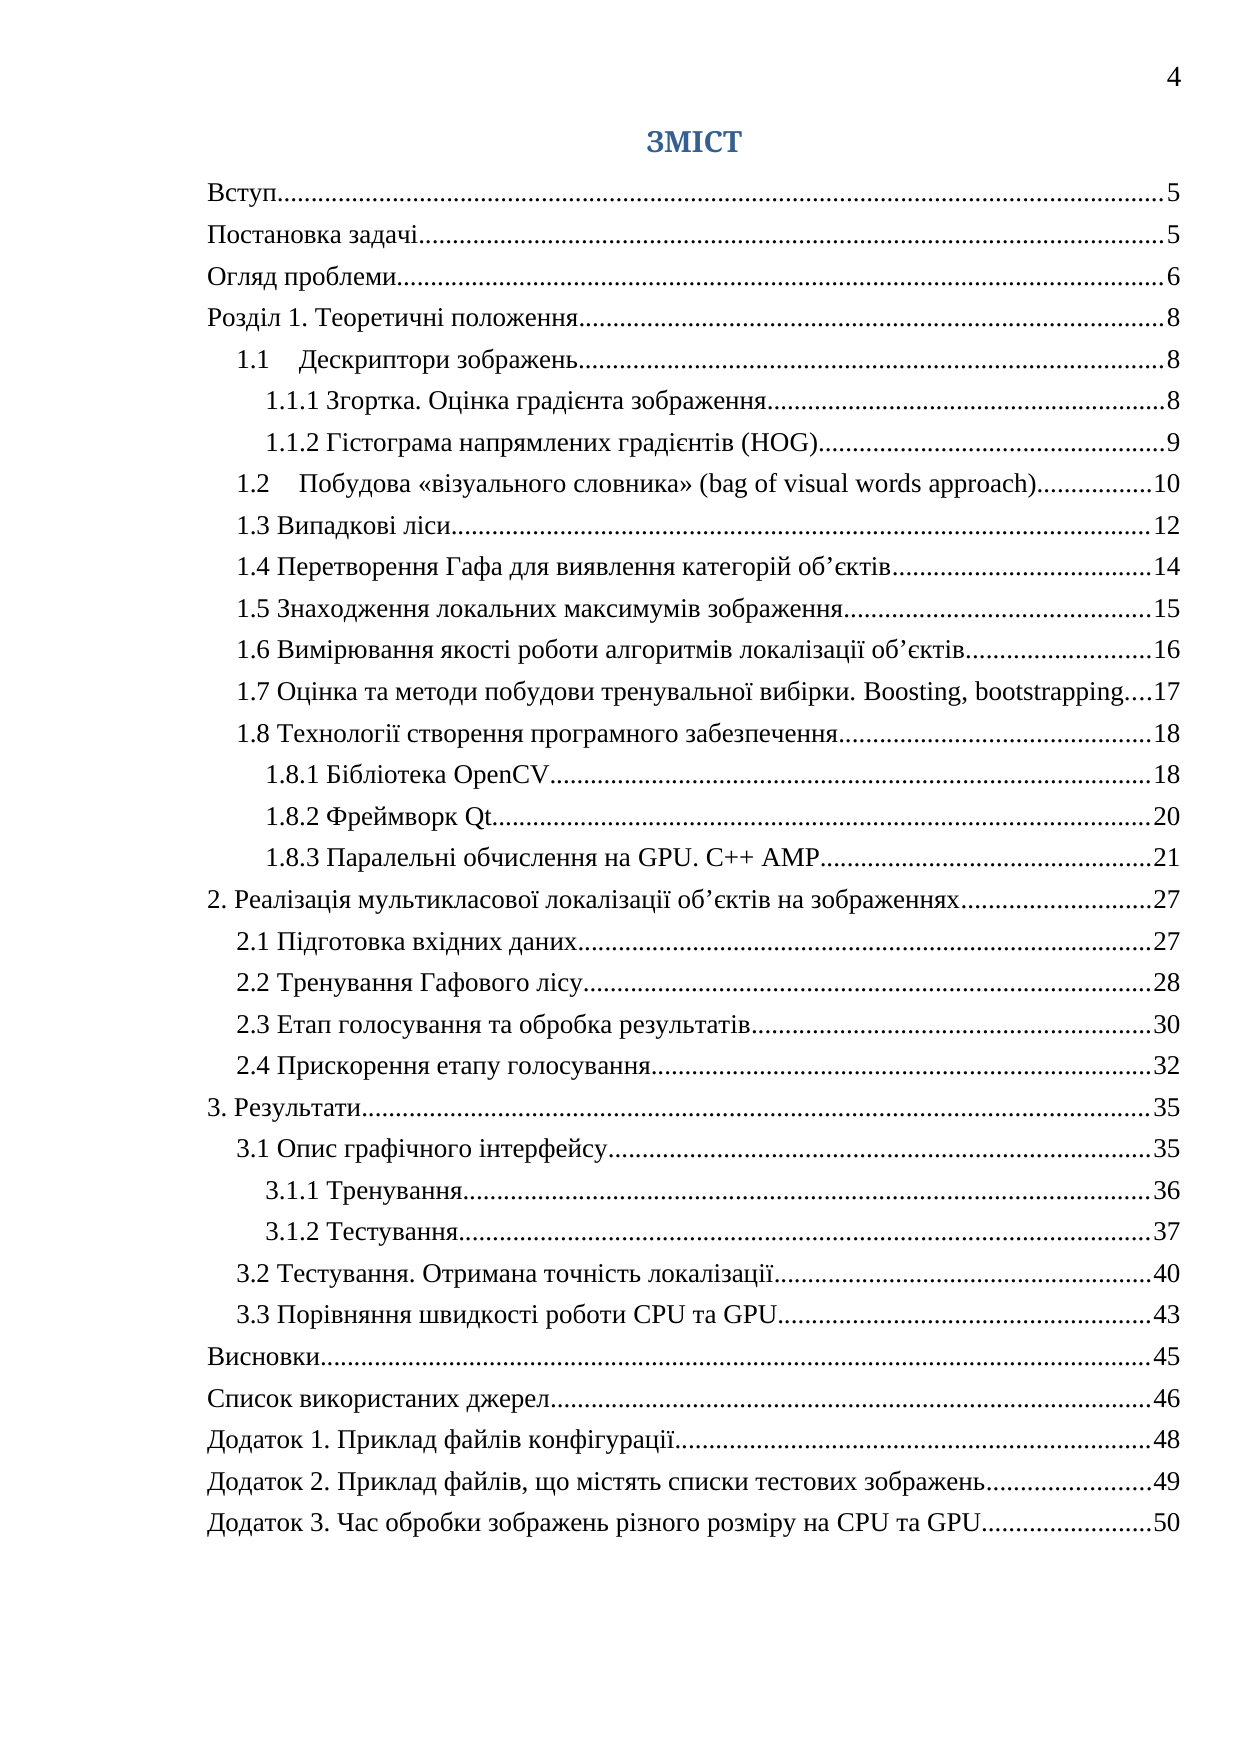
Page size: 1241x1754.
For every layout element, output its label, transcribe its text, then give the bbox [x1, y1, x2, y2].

subtitle ЗМІСТ [207, 126, 1181, 160]
